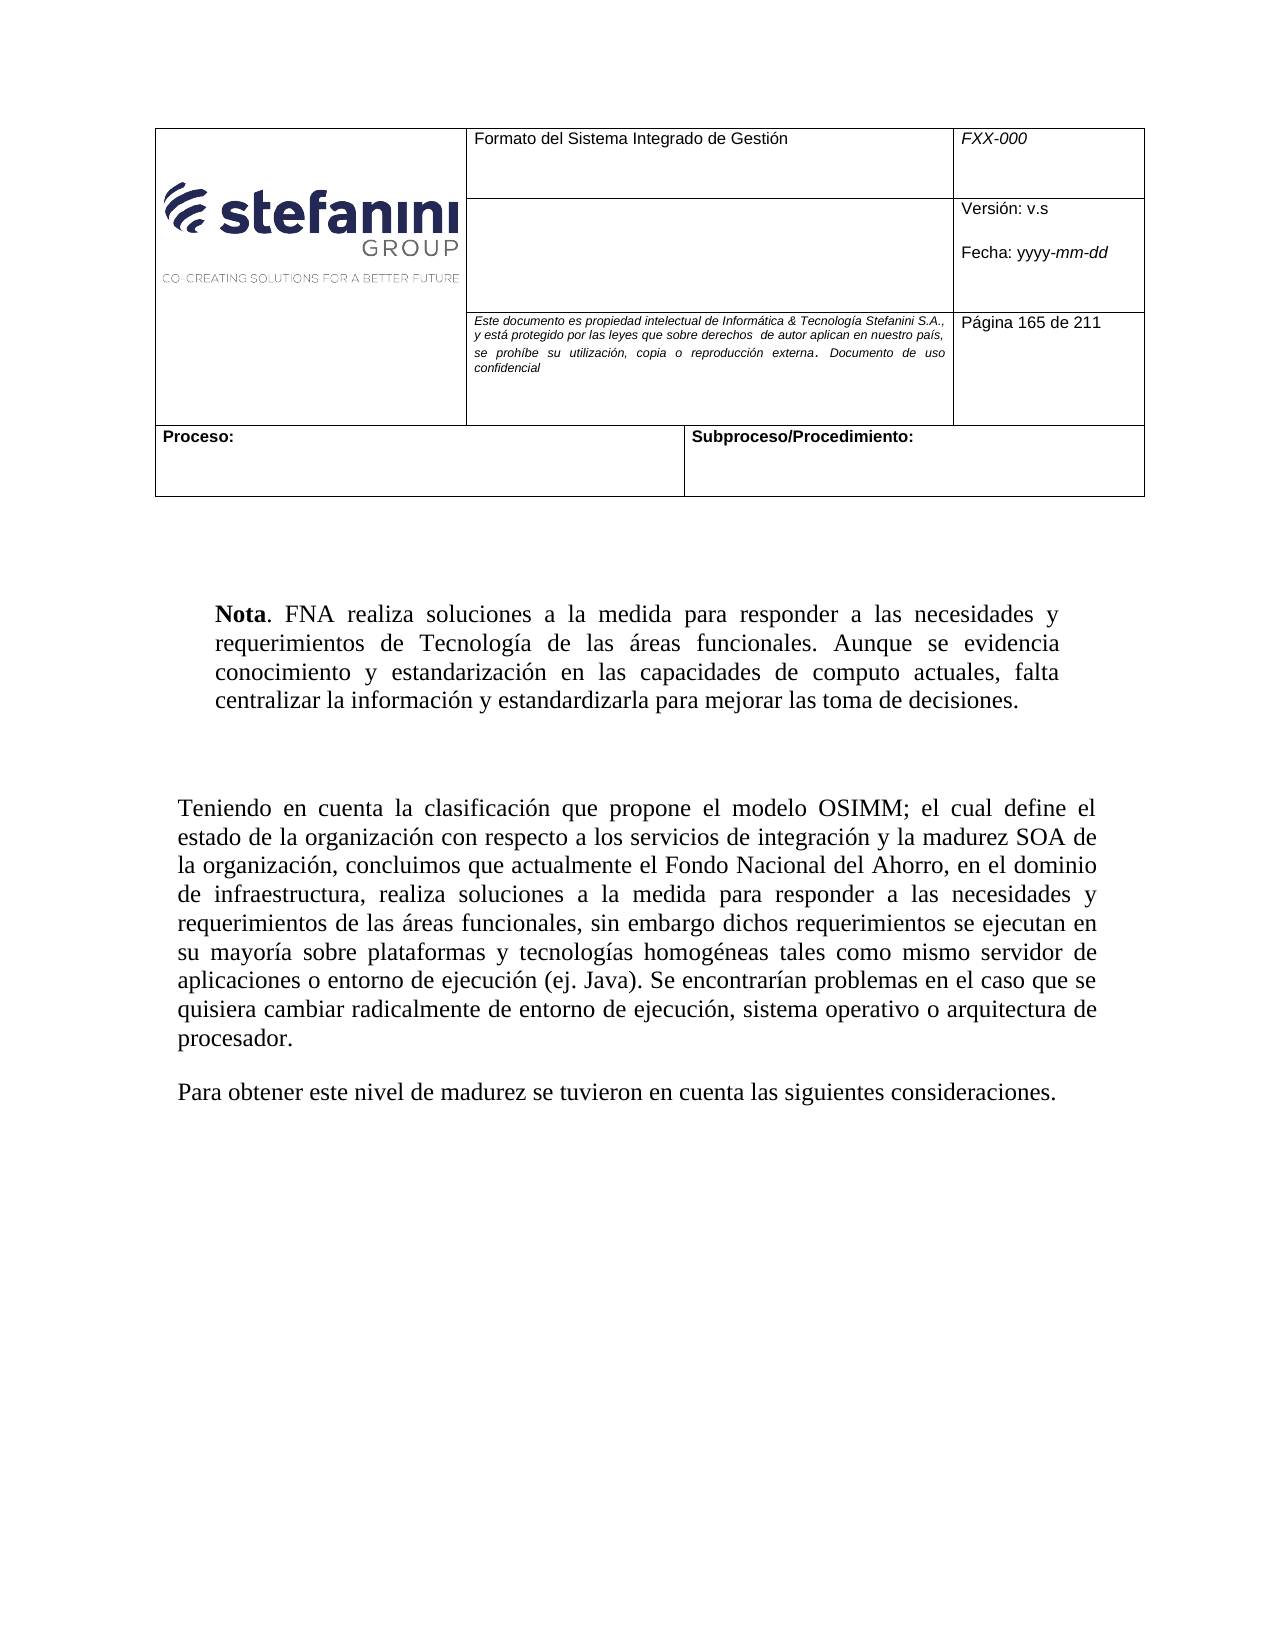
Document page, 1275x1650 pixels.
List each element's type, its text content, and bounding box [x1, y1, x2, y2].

text Teniendo en cuenta la clasificación que propone el modelo OSIMM; el cual define el estado de la organización con respecto a los servicios de integración y la madurez SOA de la organización, concluimos que actualmente el Fondo Nacional del Ahorro, en el dominio de infraestructura, realiza soluciones a la medida para responder a las necesidades y requerimientos de las áreas funcionales, sin embargo dichos requerimientos se ejecutan en su mayoría sobre plataformas y tecnologías homogéneas tales como mismo servidor de aplicaciones o entorno de ejecución (ej. Java). Se encontrarían problemas en el caso que se quisiera cambiar radicalmente de entorno de ejecución, sistema operativo o arquitectura de procesador. [177, 793, 1098, 1052]
picture [162, 182, 460, 286]
text Para obtener este nivel de madurez se tuvieron en cuenta las siguientes consideraciones. [177, 1077, 1098, 1106]
text Nota. FNA realiza soluciones a la medida para responder a las necesidades y requerimientos de Tecnología de las áreas funcionales. Aunque se evidencia conocimiento y estandarización en las capacidades de computo actuales, falta centralizar la información y estandardizarla para mejorar las toma de decisiones. [215, 599, 1060, 714]
